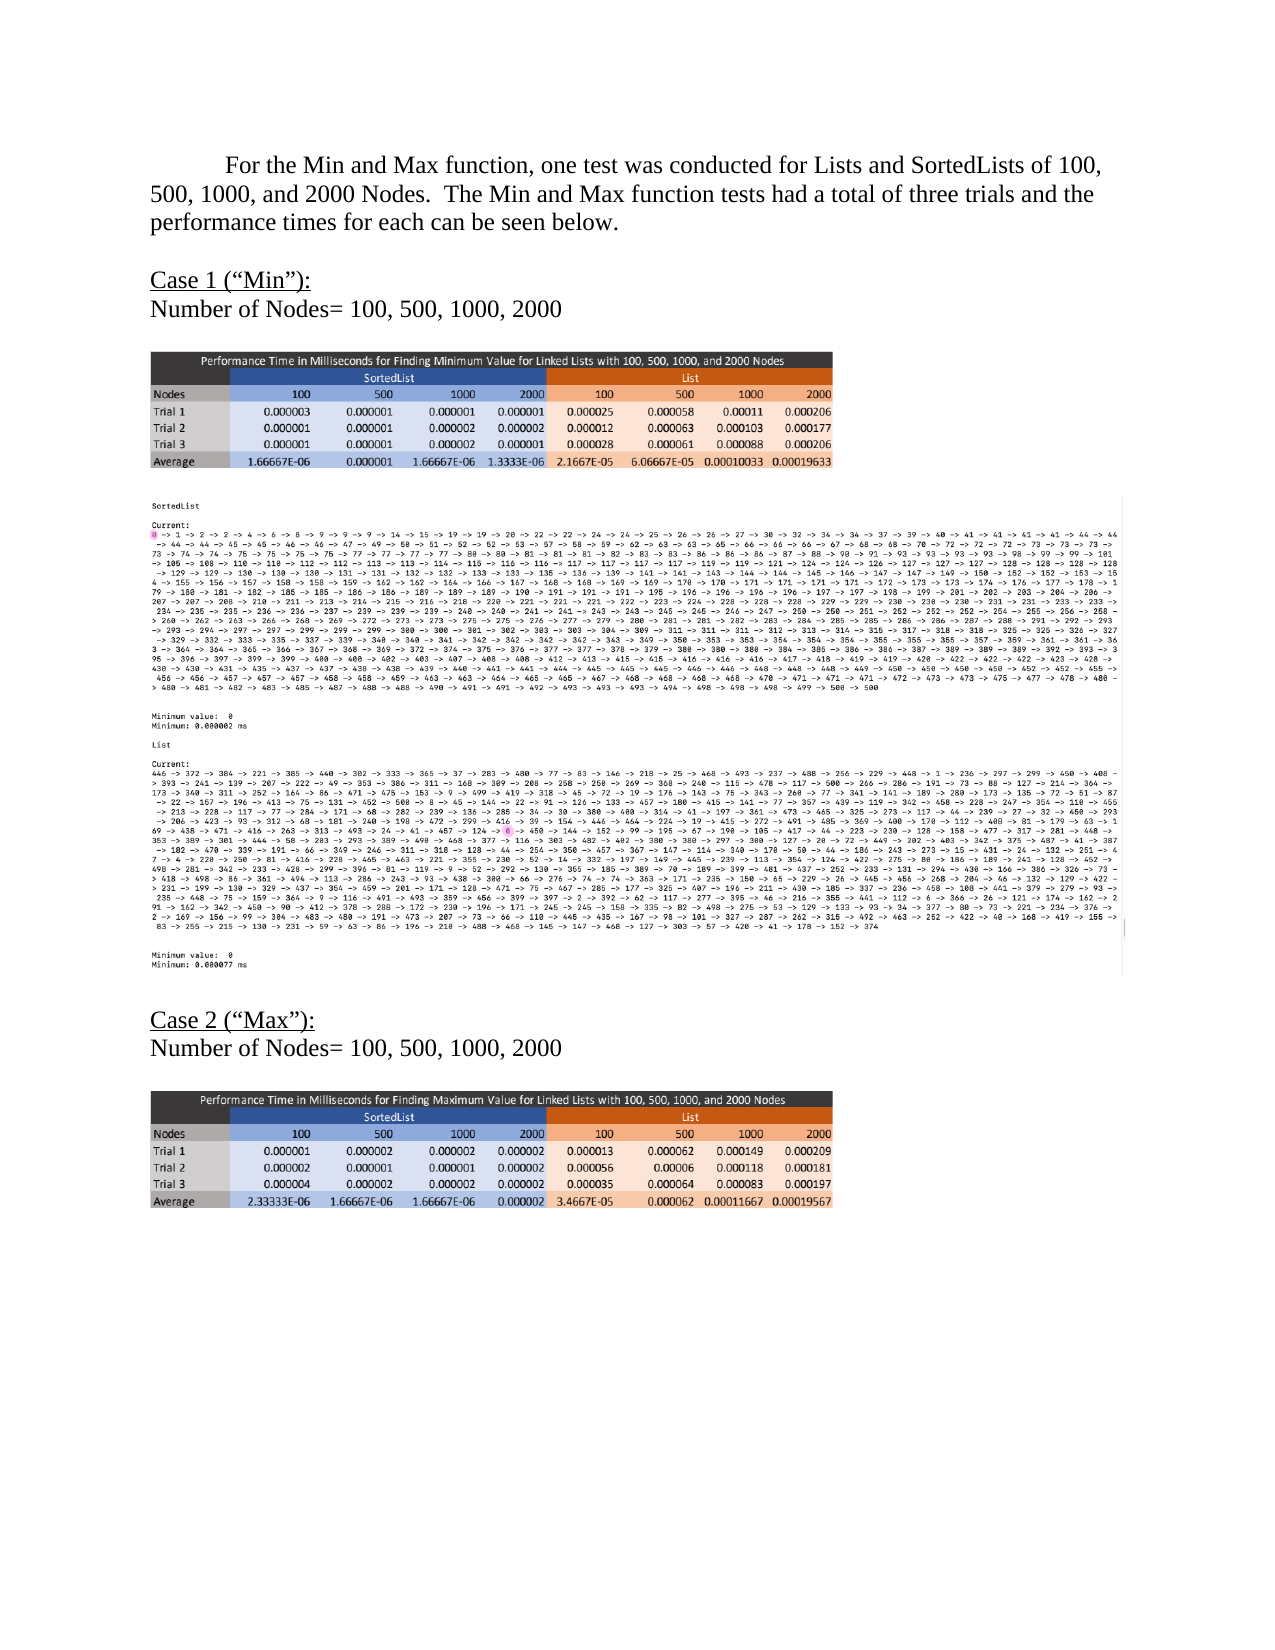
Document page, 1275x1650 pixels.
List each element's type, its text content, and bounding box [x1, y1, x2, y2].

text Case 2 (“Max”): [150, 1005, 1125, 1033]
text For the Min and Max function, one test was conducted for Lists and SortedLists of 100, 500, 1000, and 2000 Nodes. The Min and Max function tests had a total of three trials and the performance times for each can be seen below. [150, 150, 1125, 236]
text Number of Nodes= 100, 500, 1000, 2000 [150, 294, 1125, 322]
text Case 1 (“Min”): [150, 265, 1125, 294]
text Number of Nodes= 100, 500, 1000, 2000 [150, 1033, 1125, 1062]
picture [150, 496, 1125, 976]
